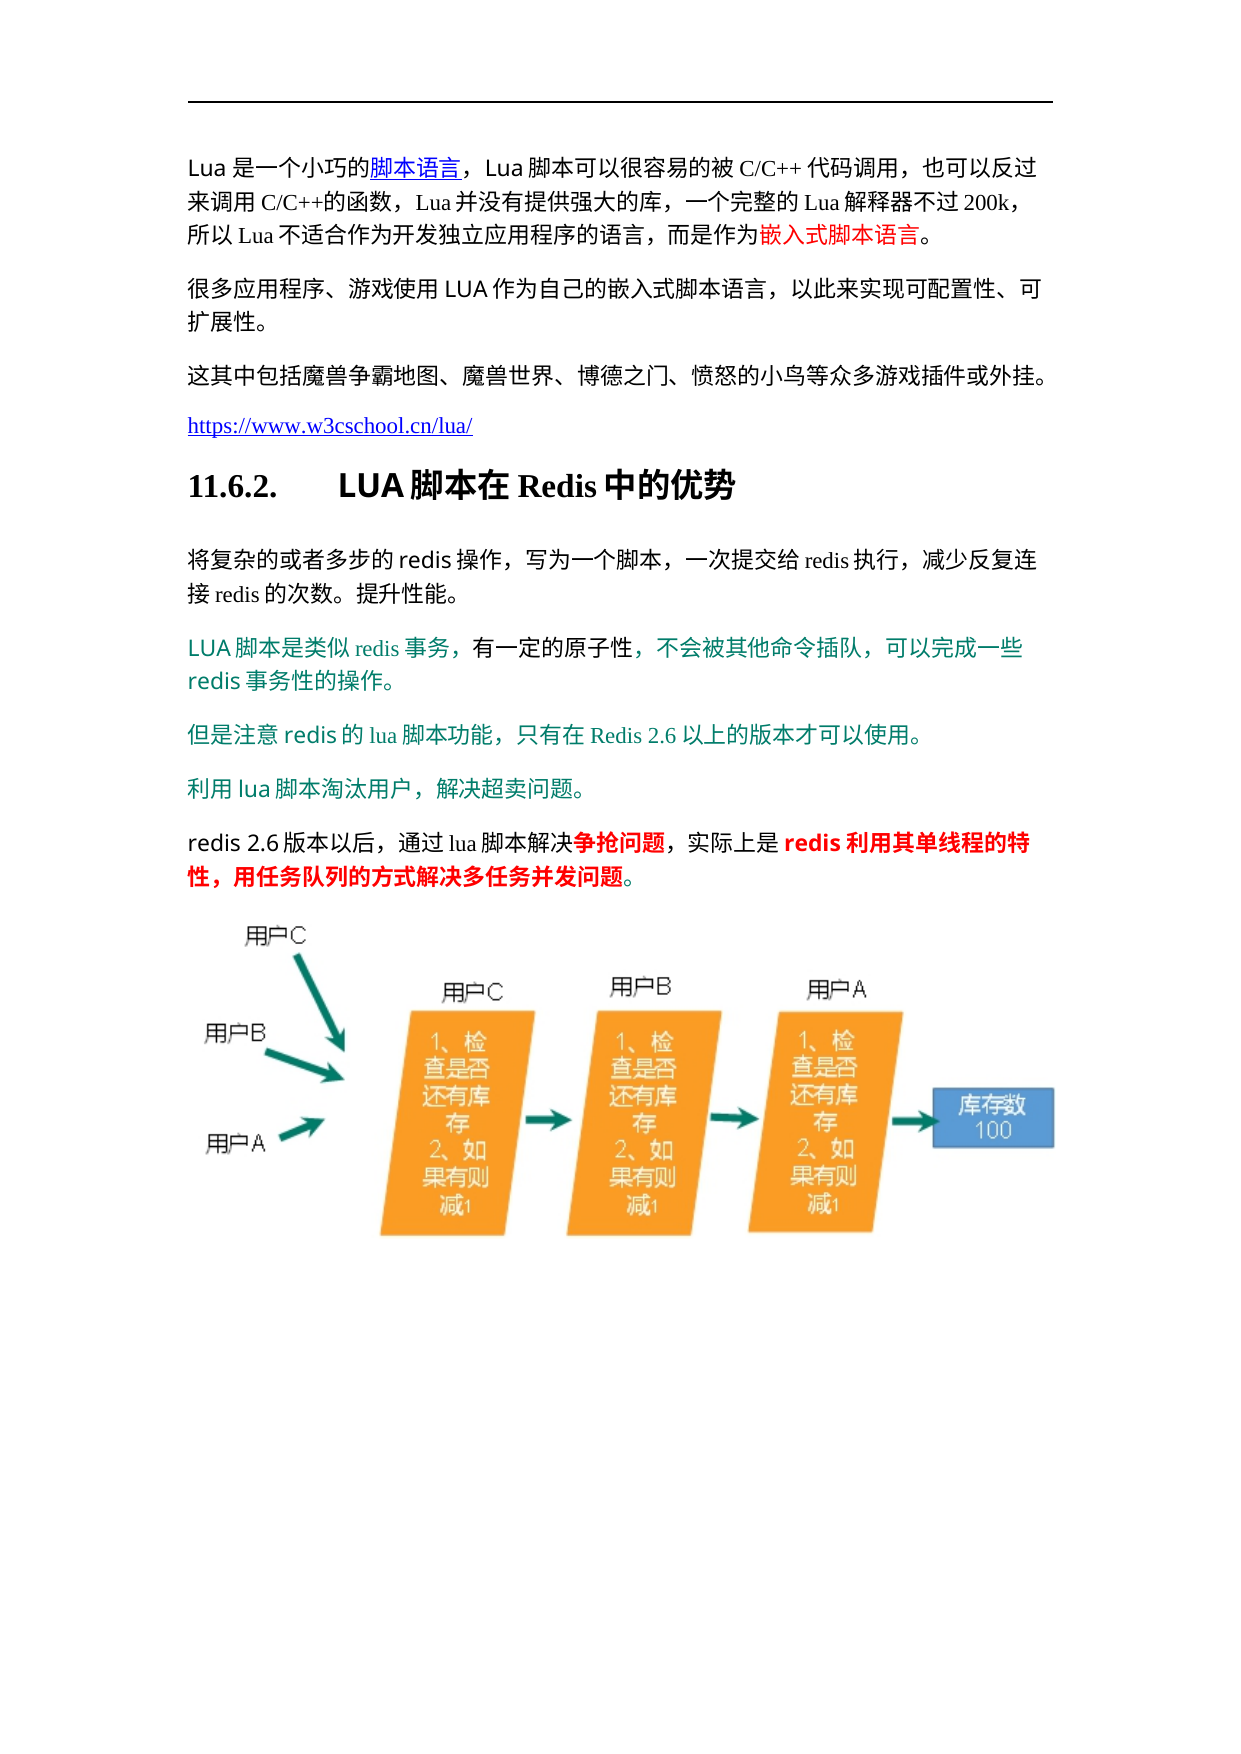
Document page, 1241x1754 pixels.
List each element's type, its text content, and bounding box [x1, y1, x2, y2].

text 利用lua脚本淘汰用户，解决超卖问题。 [187, 771, 1053, 804]
text 将复杂的或者多步的redis操作，写为一个脚本，一次提交给redis执行，减少反复连接redis的次数。提升性能。 [187, 542, 1053, 609]
text 这其中包括魔兽争霸地图、魔兽世界、博德之门、愤怒的小鸟等众多游戏插件或外挂。 [187, 358, 1053, 391]
text 但是注意redis的lua脚本功能，只有在Redis 2.6以上的版本才可以使用。 [187, 717, 1053, 750]
text https://www.w3cschool.cn/lua/ [187, 412, 1053, 438]
text LUA脚本是类似redis事务，有一定的原子性，不会被其他命令插队，可以完成一些redis事务性的操作。 [187, 629, 1053, 696]
picture [187, 912, 1056, 1239]
list LUA脚本在Redis中的优势 [187, 459, 1053, 508]
text 很多应用程序、游戏使用LUA作为自己的嵌入式脚本语言，以此来实现可配置性、可扩展性。 [187, 271, 1053, 337]
text Lua 是一个小巧的脚本语言，Lua脚本可以很容易的被C/C++ 代码调用，也可以反过来调用C/C++的函数，Lua并没有提供强大的库，一个完整的Lua解释器不过200k，所以Lua不适合作为开发独立应用程序的语言，而是作为嵌入式脚本语言。 [187, 150, 1053, 250]
text redis 2.6版本以后，通过lua脚本解决争抢问题，实际上是redis 利用其单线程的特性，用任务队列的方式解决多任务并发问题。 [187, 825, 1053, 892]
